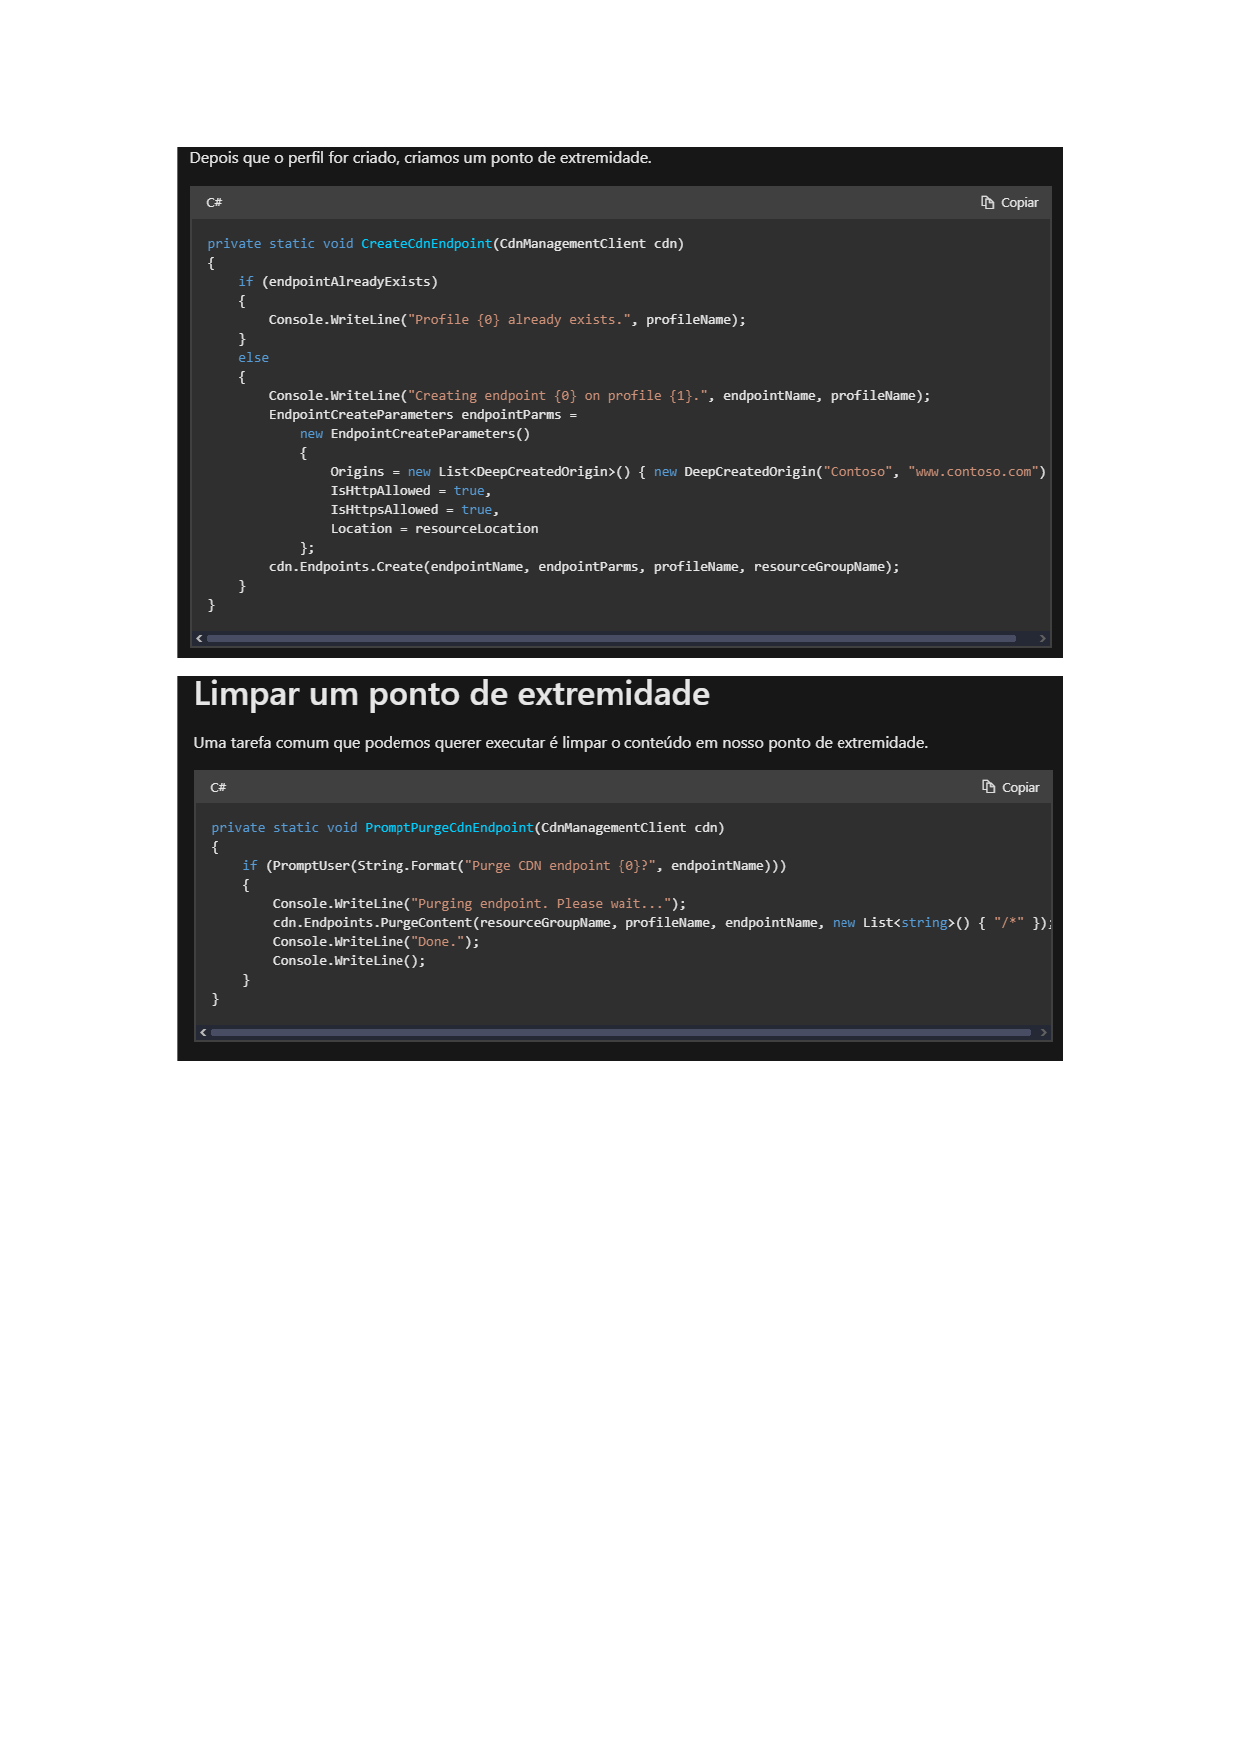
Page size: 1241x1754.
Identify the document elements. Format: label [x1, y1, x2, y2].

picture [177, 147, 1063, 658]
picture [177, 676, 1063, 1061]
